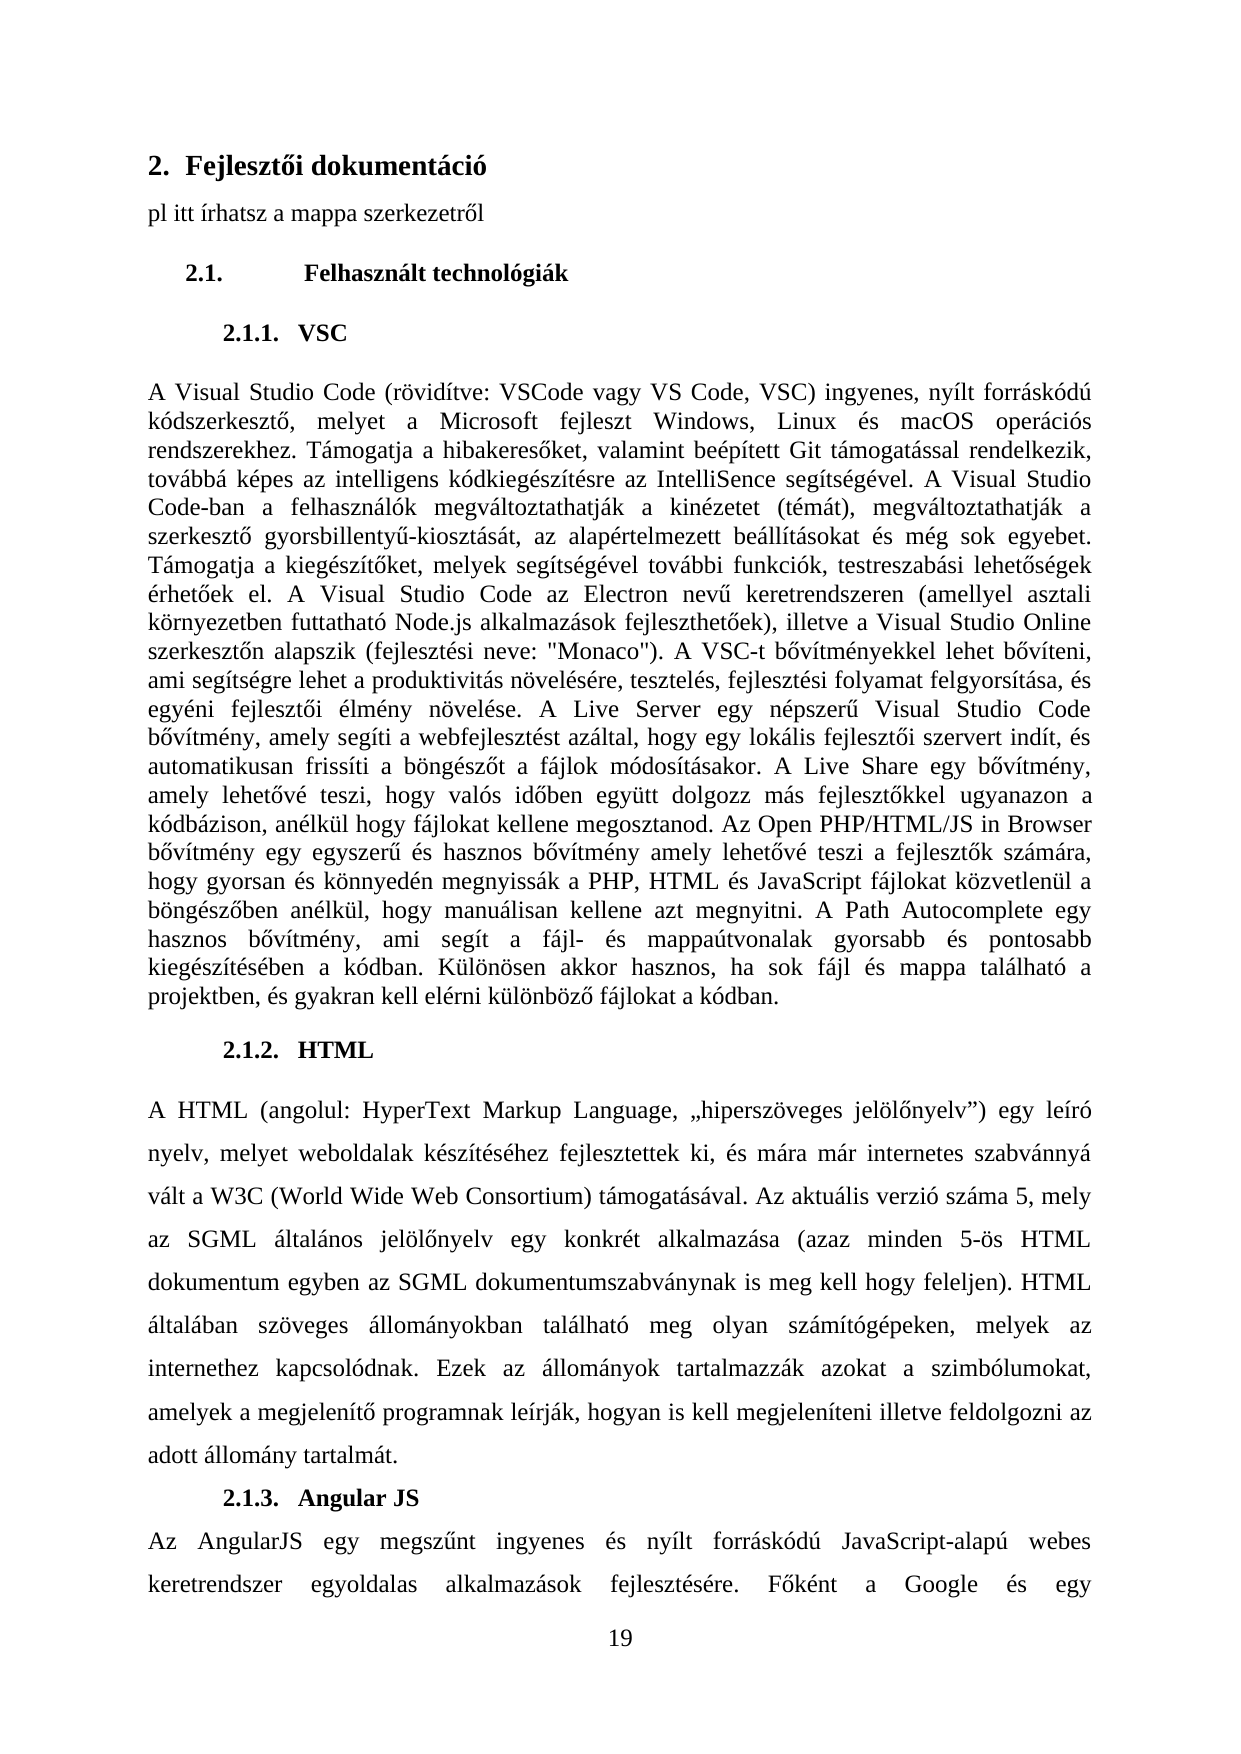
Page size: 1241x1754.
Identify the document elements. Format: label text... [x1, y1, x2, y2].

text pl itt írhatsz a mappa szerkezetről [148, 198, 1092, 227]
subtitle VSC [223, 318, 1092, 346]
subtitle HTML [223, 1035, 1092, 1064]
subtitle Fejlesztői dokumentáció [148, 148, 1092, 181]
text A HTML (angolul: HyperText Markup Language, „hiperszöveges jelölőnyelv”) egy leíró nyelv, melyet weboldalak készítéséhez fejlesztettek ki, és mára már internetes szabvánnyá vált a W3C (World Wide Web Consortium) támogatásával. Az aktuális verzió száma 5, mely az SGML általános jelölőnyelv egy konkrét alkalmazása (azaz minden 5-ös HTML dokumentum egyben az SGML dokumentumszabványnak is meg kell hogy feleljen). HTML általában szöveges állományokban található meg olyan számítógépeken, melyek az internethez kapcsolódnak. Ezek az állományok tartalmazzák azokat a szimbólumokat, amelyek a megjelenítő programnak leírják, hogyan is kell megjeleníteni illetve feldolgozni az adott állomány tartalmát. [148, 1095, 1092, 1468]
list Angular JS [223, 1483, 1092, 1512]
text A Visual Studio Code (rövidítve: VSCode vagy VS Code, VSC) ingyenes, nyílt forráskódú kódszerkesztő, melyet a Microsoft fejleszt Windows, Linux és macOS operációs rendszerekhez. Támogatja a hibakeresőket, valamint beépített Git támogatással rendelkezik, továbbá képes az intelligens kódkiegészítésre az IntelliSence segítségével. A Visual Studio Code-ban a felhasználók megváltoztathatják a kinézetet (témát), megváltoztathatják a szerkesztő gyorsbillentyű-kiosztását, az alapértelmezett beállításokat és még sok egyebet. Támogatja a kiegészítőket, melyek segítségével további funkciók, testreszabási lehetőségek érhetőek el. A Visual Studio Code az Electron nevű keretrendszeren (amellyel asztali környezetben futtatható Node.js alkalmazások fejleszthetőek), illetve a Visual Studio Online szerkesztőn alapszik (fejlesztési neve: "Monaco"). A VSC-t bővítményekkel lehet bővíteni, ami segítségre lehet a produktivitás növelésére, tesztelés, fejlesztési folyamat felgyorsítása, és egyéni fejlesztői élmény növelése. A Live Server egy népszerű Visual Studio Code bővítmény, amely segíti a webfejlesztést azáltal, hogy egy lokális fejlesztői szervert indít, és automatikusan frissíti a böngészőt a fájlok módosításakor. A Live Share egy bővítmény, amely lehetővé teszi, hogy valós időben együtt dolgozz más fejlesztőkkel ugyanazon a kódbázison, anélkül hogy fájlokat kellene megosztanod. Az Open PHP/HTML/JS in Browser bővítmény egy egyszerű és hasznos bővítmény amely lehetővé teszi a fejlesztők számára, hogy gyorsan és könnyedén megnyissák a PHP, HTML és JavaScript fájlokat közvetlenül a böngészőben anélkül, hogy manuálisan kellene azt megnyitni. A Path Autocomplete egy hasznos bővítmény, ami segít a fájl- és mappaútvonalak gyorsabb és pontosabb kiegészítésében a kódban. Különösen akkor hasznos, ha sok fájl és mappa található a projektben, és gyakran kell elérni különböző fájlokat a kódban. [148, 377, 1092, 1010]
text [148, 1526, 1092, 1598]
subtitle Felhasznált technológiák [185, 258, 1092, 287]
